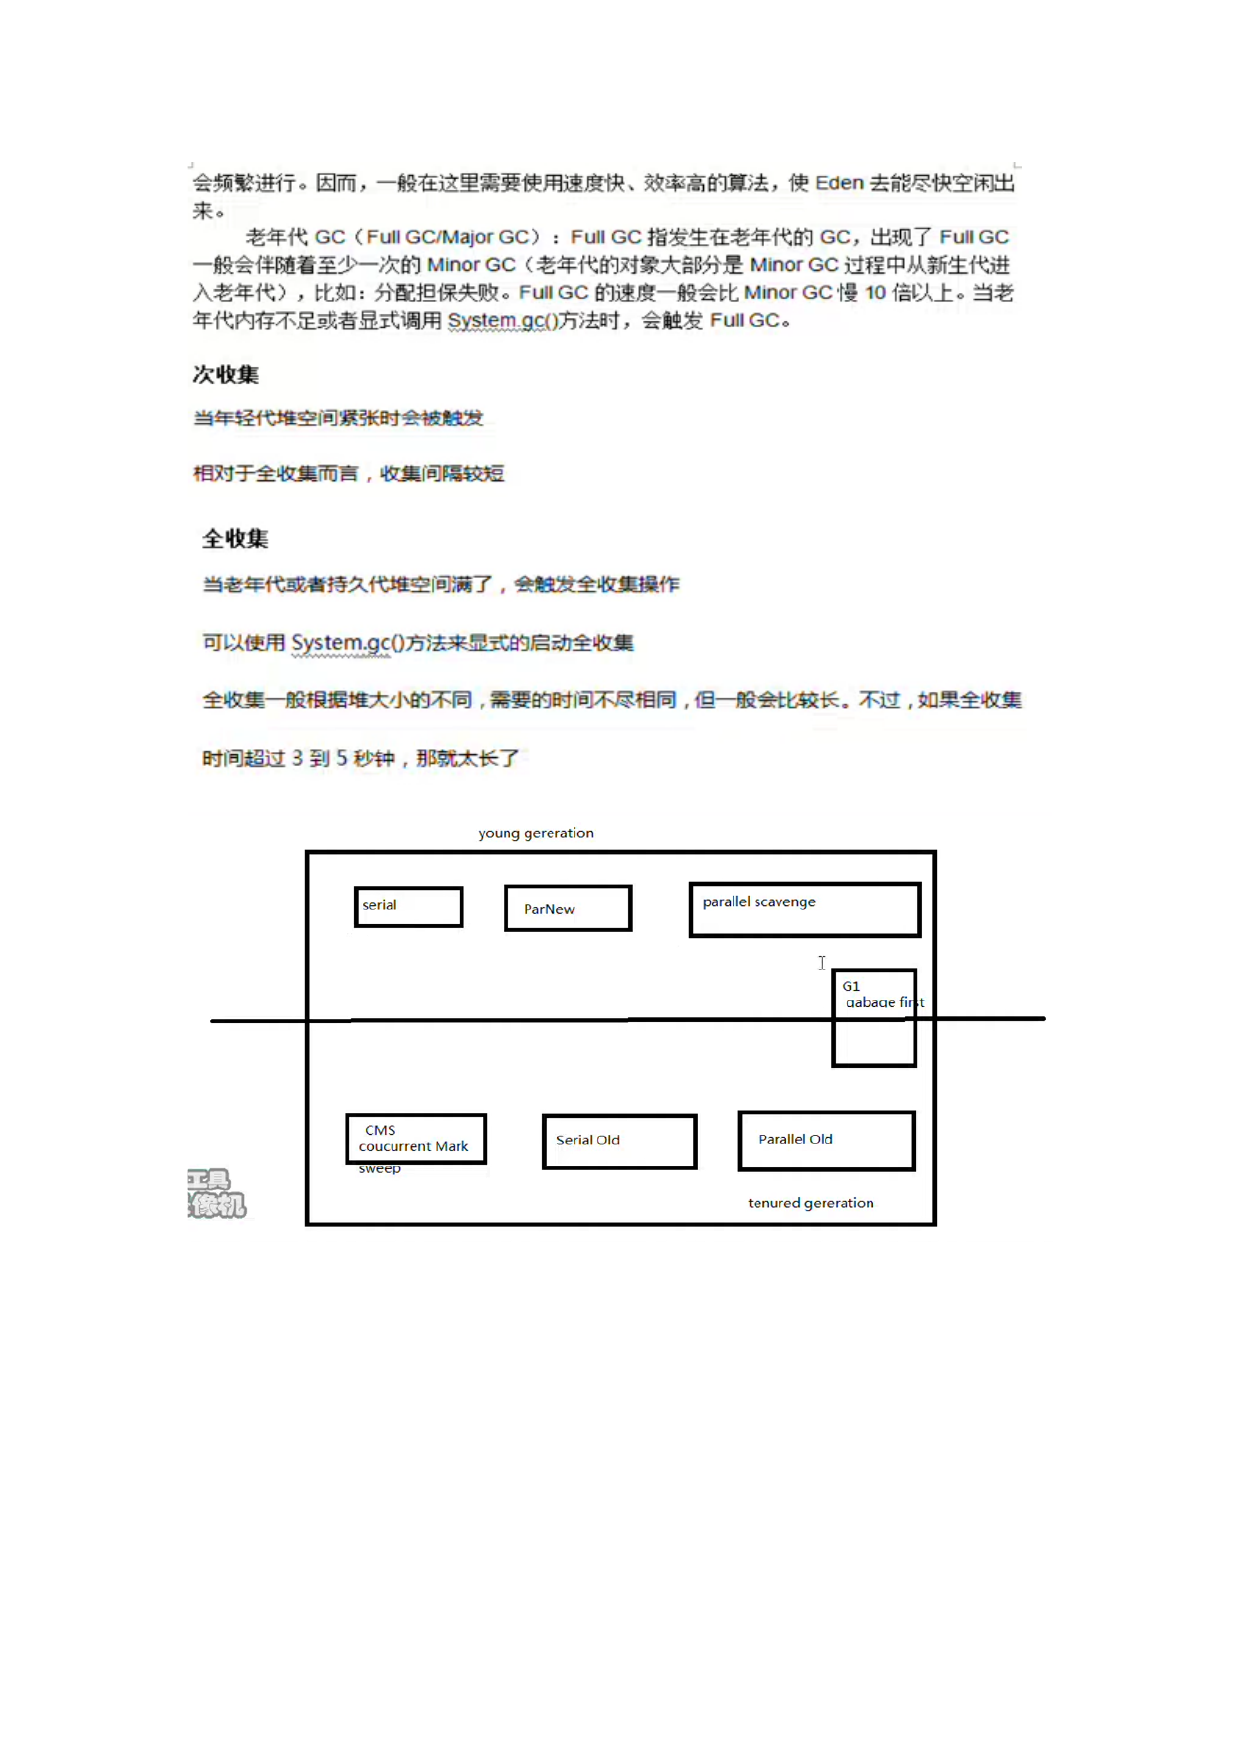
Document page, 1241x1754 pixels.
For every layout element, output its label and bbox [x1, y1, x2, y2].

picture [187, 162, 1022, 497]
picture [187, 519, 1052, 785]
picture [187, 812, 1053, 1242]
